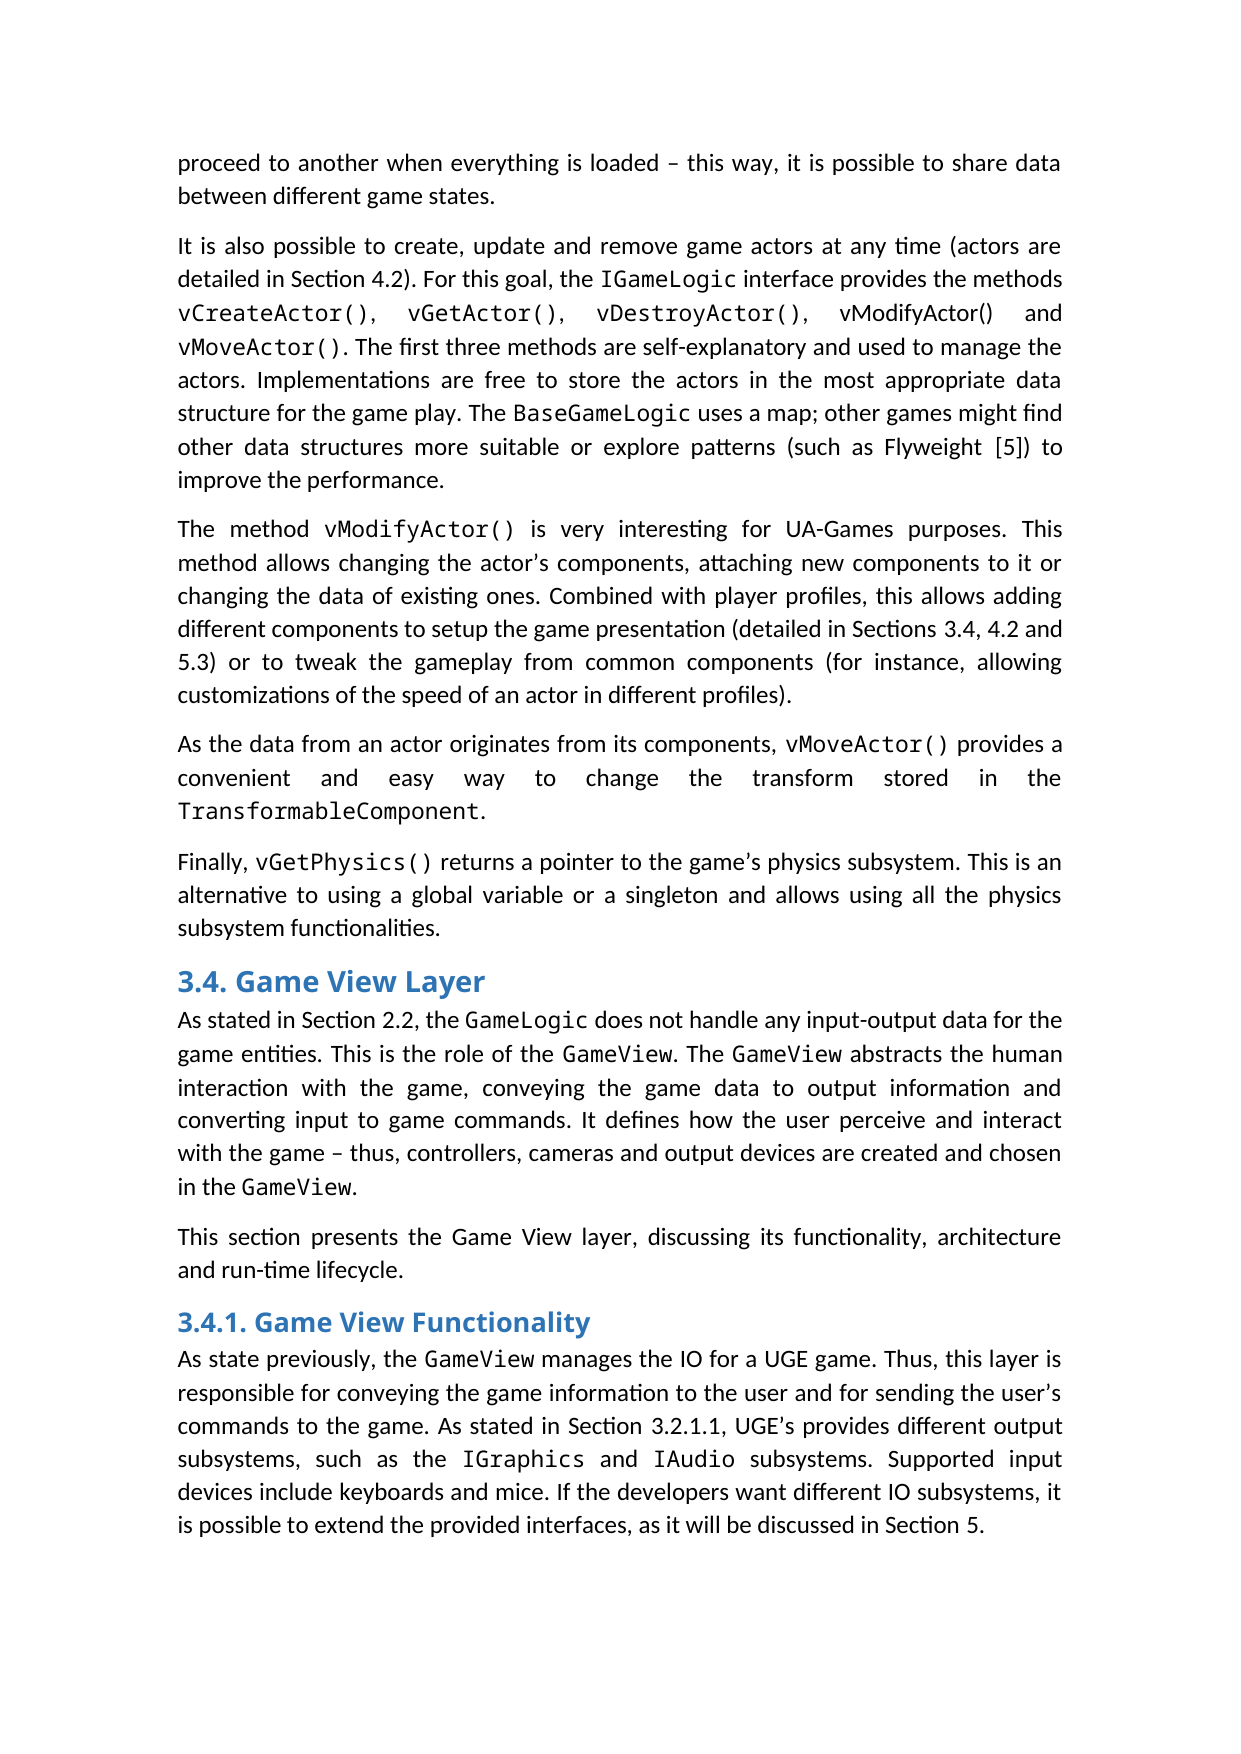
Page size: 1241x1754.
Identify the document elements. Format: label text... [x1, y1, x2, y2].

text As stated in Section 2.2, the GameLogic does not handle any input-output data for the game entities. This is the role of the GameView. The GameView abstracts the human interaction with the game, conveying the game data to output information and converting input to game commands. It defines how the user perceive and interact with the game – thus, controllers, cameras and output devices are created and chosen in the GameView. [177, 1004, 1063, 1202]
text As the data from an actor originates from its components, vMoveActor() provides a convenient and easy way to change the transform stored in the TransformableComponent. [177, 728, 1063, 826]
text This section presents the Game View layer, discussing its functionality, architecture and run-time lifecycle. [177, 1221, 1063, 1284]
subtitle Game View Layer [177, 962, 1063, 1001]
subtitle Game View Functionality [177, 1303, 1063, 1340]
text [177, 148, 1063, 211]
text It is also possible to create, update and remove game actors at any time (actors are detailed in Section 4.2). For this goal, the IGameLogic interface provides the methods vCreateActor(), vGetActor(), vDestroyActor(), vModifyActor() and vMoveActor(). The first three methods are self-explanatory and used to manage the actors. Implementations are free to store the actors in the most appropriate data structure for the game play. The BaseGameLogic uses a map; other games might find other data structures more suitable or explore patterns (such as Flyweight [5]) to improve the performance. [177, 230, 1063, 494]
text Finally, vGetPhysics() returns a pointer to the game’s physics subsystem. This is an alternative to using a global variable or a singleton and allows using all the physics subsystem functionalities. [177, 845, 1063, 942]
text The method vModifyActor() is very interesting for UA-Games purposes. This method allows changing the actor’s components, attaching new components to it or changing the data of existing ones. Combined with player profiles, this allows adding different components to setup the game presentation (detailed in Sections 3.4, 4.2 and 5.3) or to tweak the gameplay from common components (for instance, allowing customizations of the speed of an actor in different profiles). [177, 513, 1063, 709]
text As state previously, the GameView manages the IO for a UGE game. Thus, this layer is responsible for conveying the game information to the user and for sending the user’s commands to the game. As stated in Section 3.2.1.1, UGE’s provides different output subsystems, such as the IGraphics and IAudio subsystems. Supported input devices include keyboards and mice. If the developers want different IO subsystems, it is possible to extend the provided interfaces, as it will be discussed in Section 5. [177, 1343, 1063, 1540]
